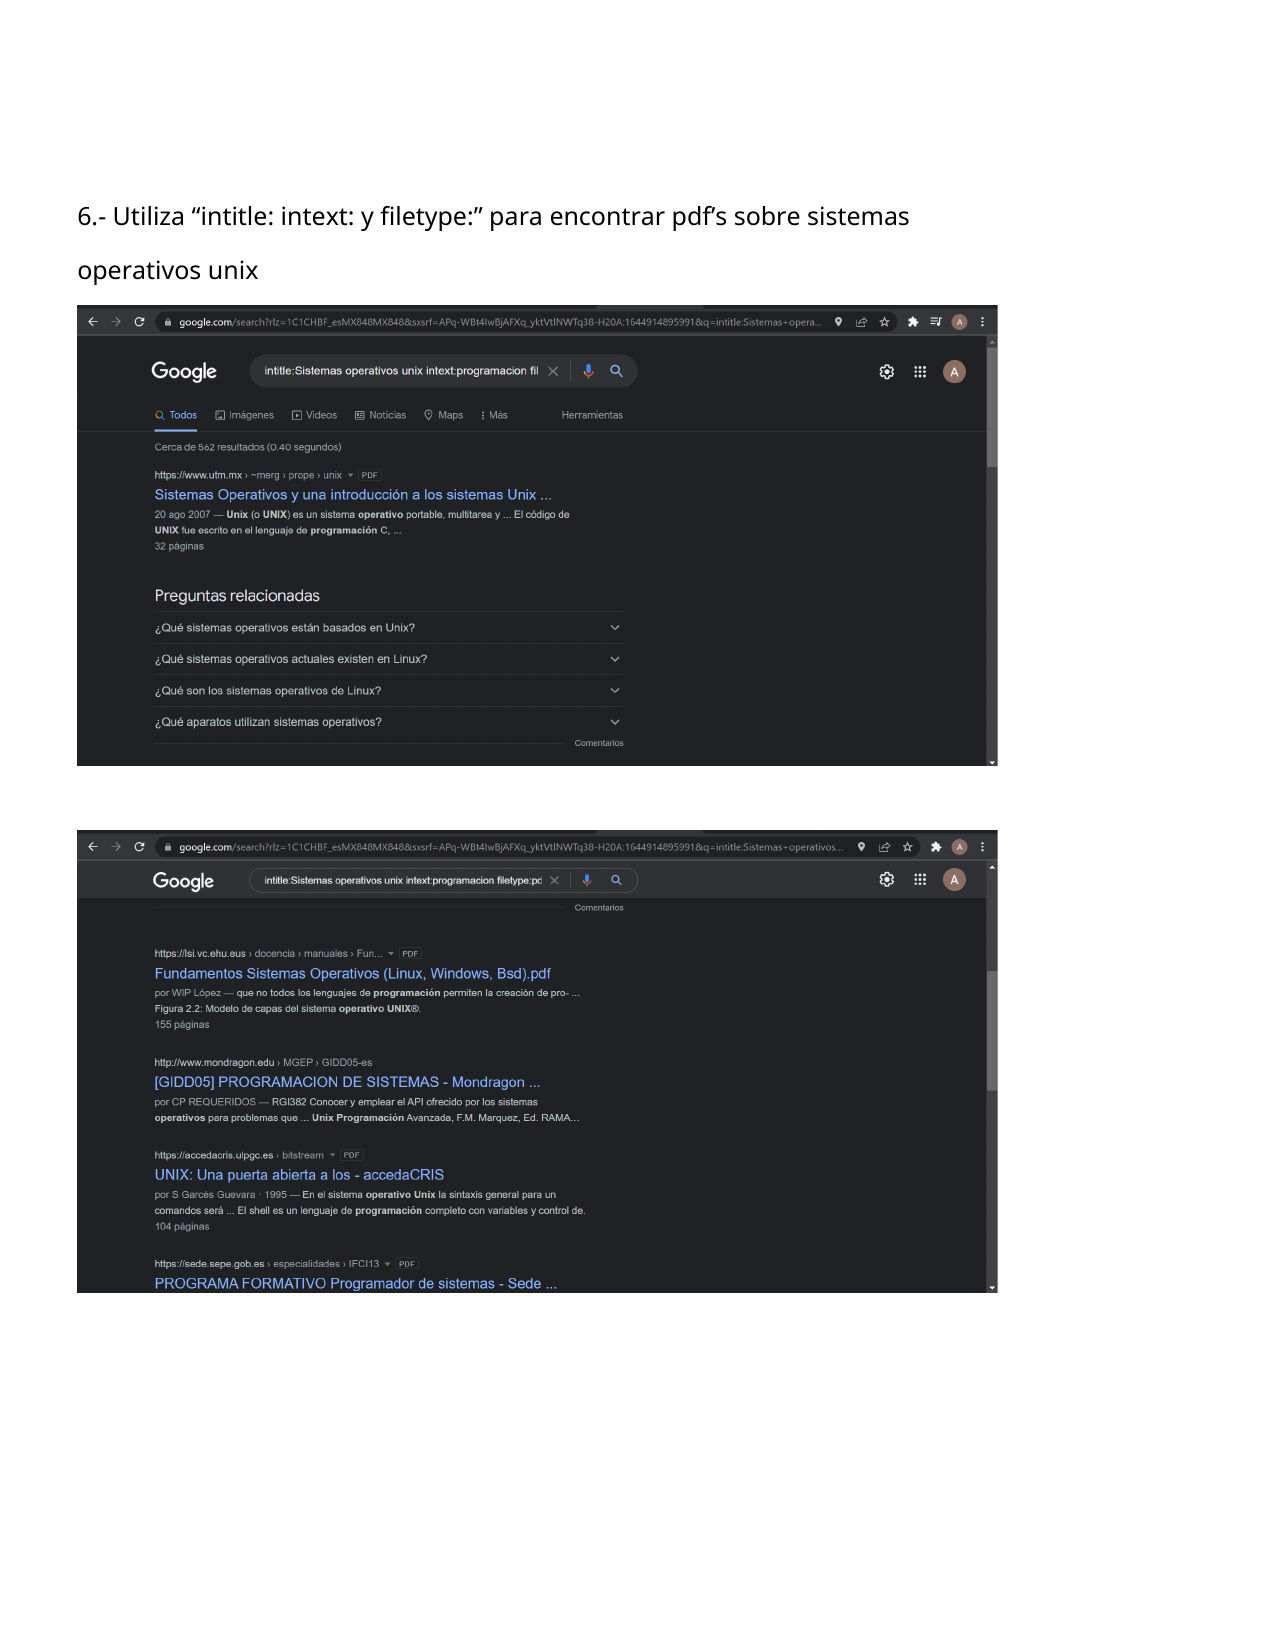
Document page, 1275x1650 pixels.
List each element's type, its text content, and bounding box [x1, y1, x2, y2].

picture [77, 305, 998, 766]
text operativos unix [77, 252, 1223, 286]
text 6.- Utiliza “intitle: intext: y filetype:” para encontrar pdf’s sobre sistemas [77, 199, 1223, 233]
picture [77, 830, 998, 1293]
